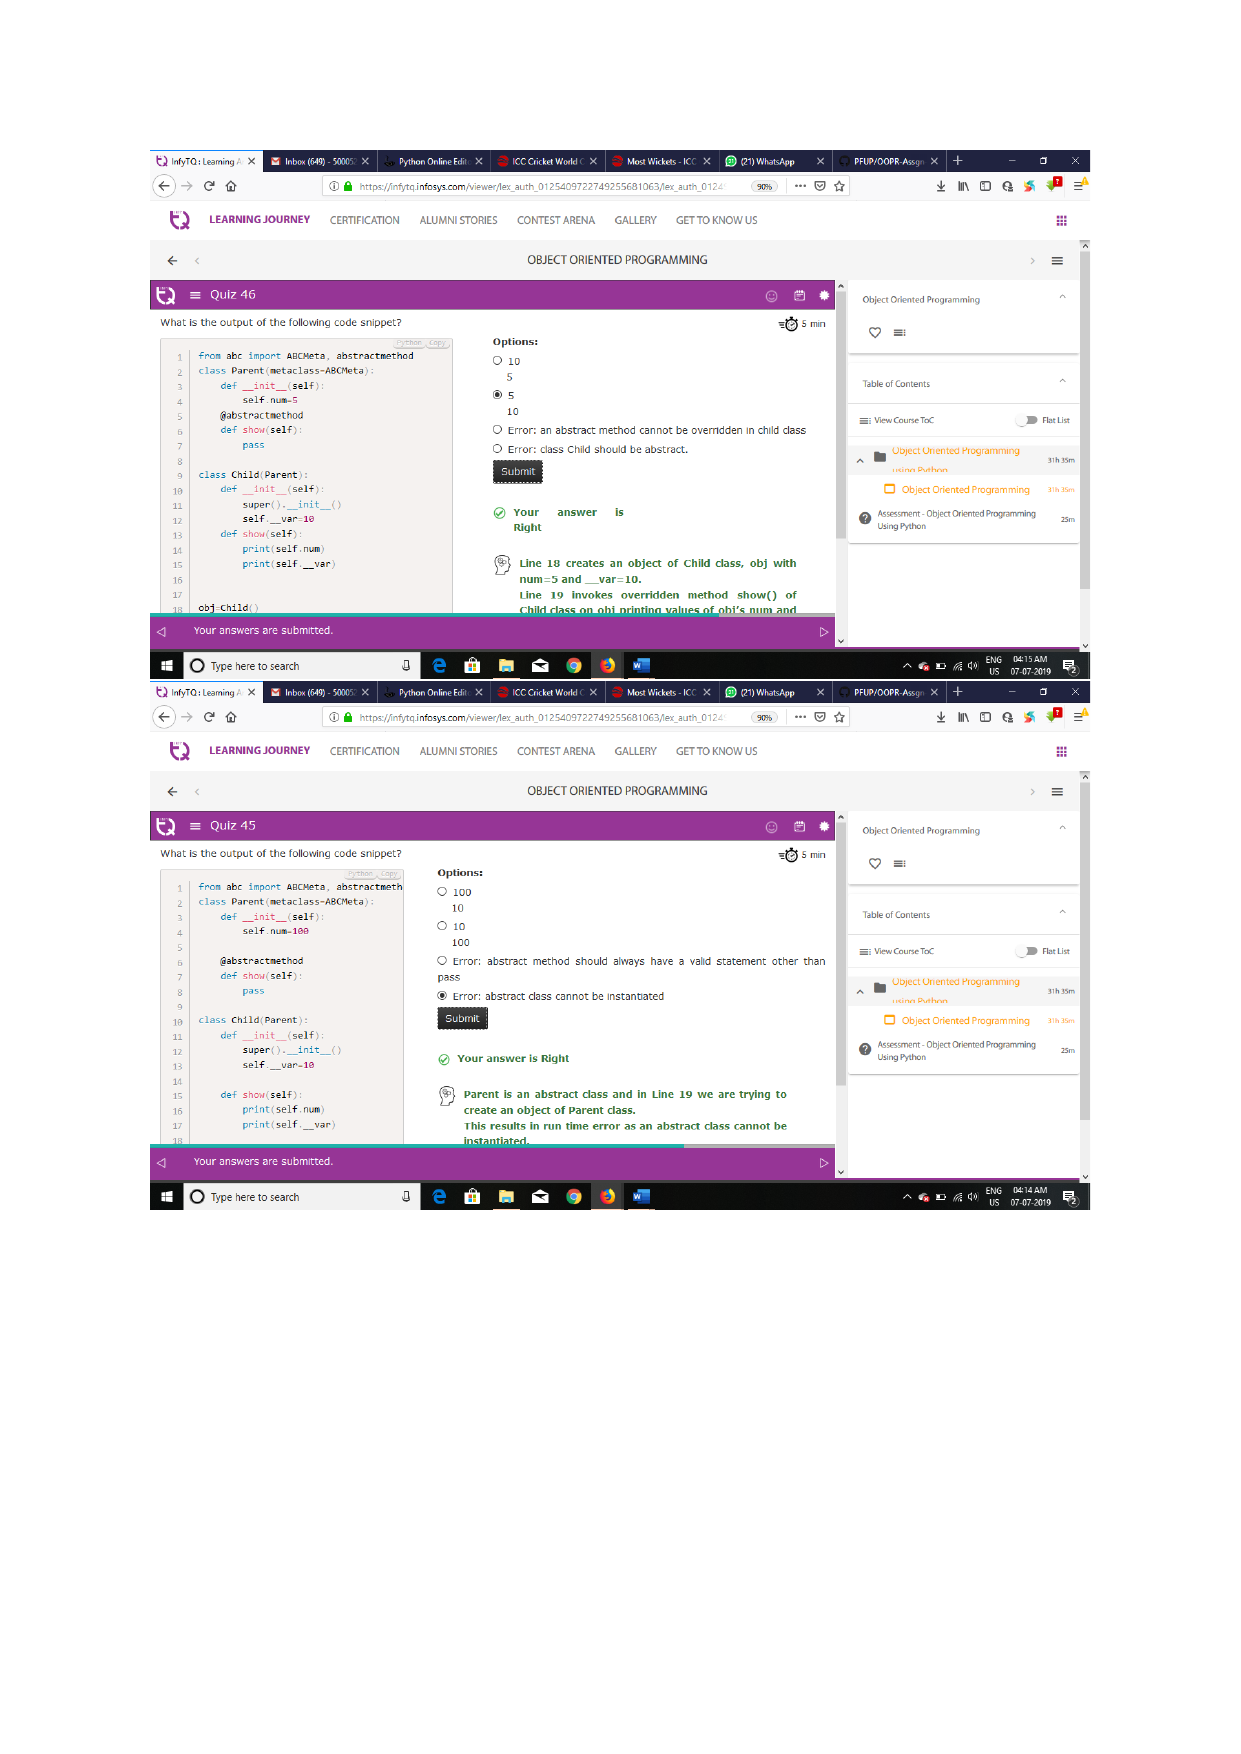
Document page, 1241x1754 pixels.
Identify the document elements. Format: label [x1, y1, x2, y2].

picture [150, 150, 1091, 679]
picture [150, 681, 1091, 1210]
